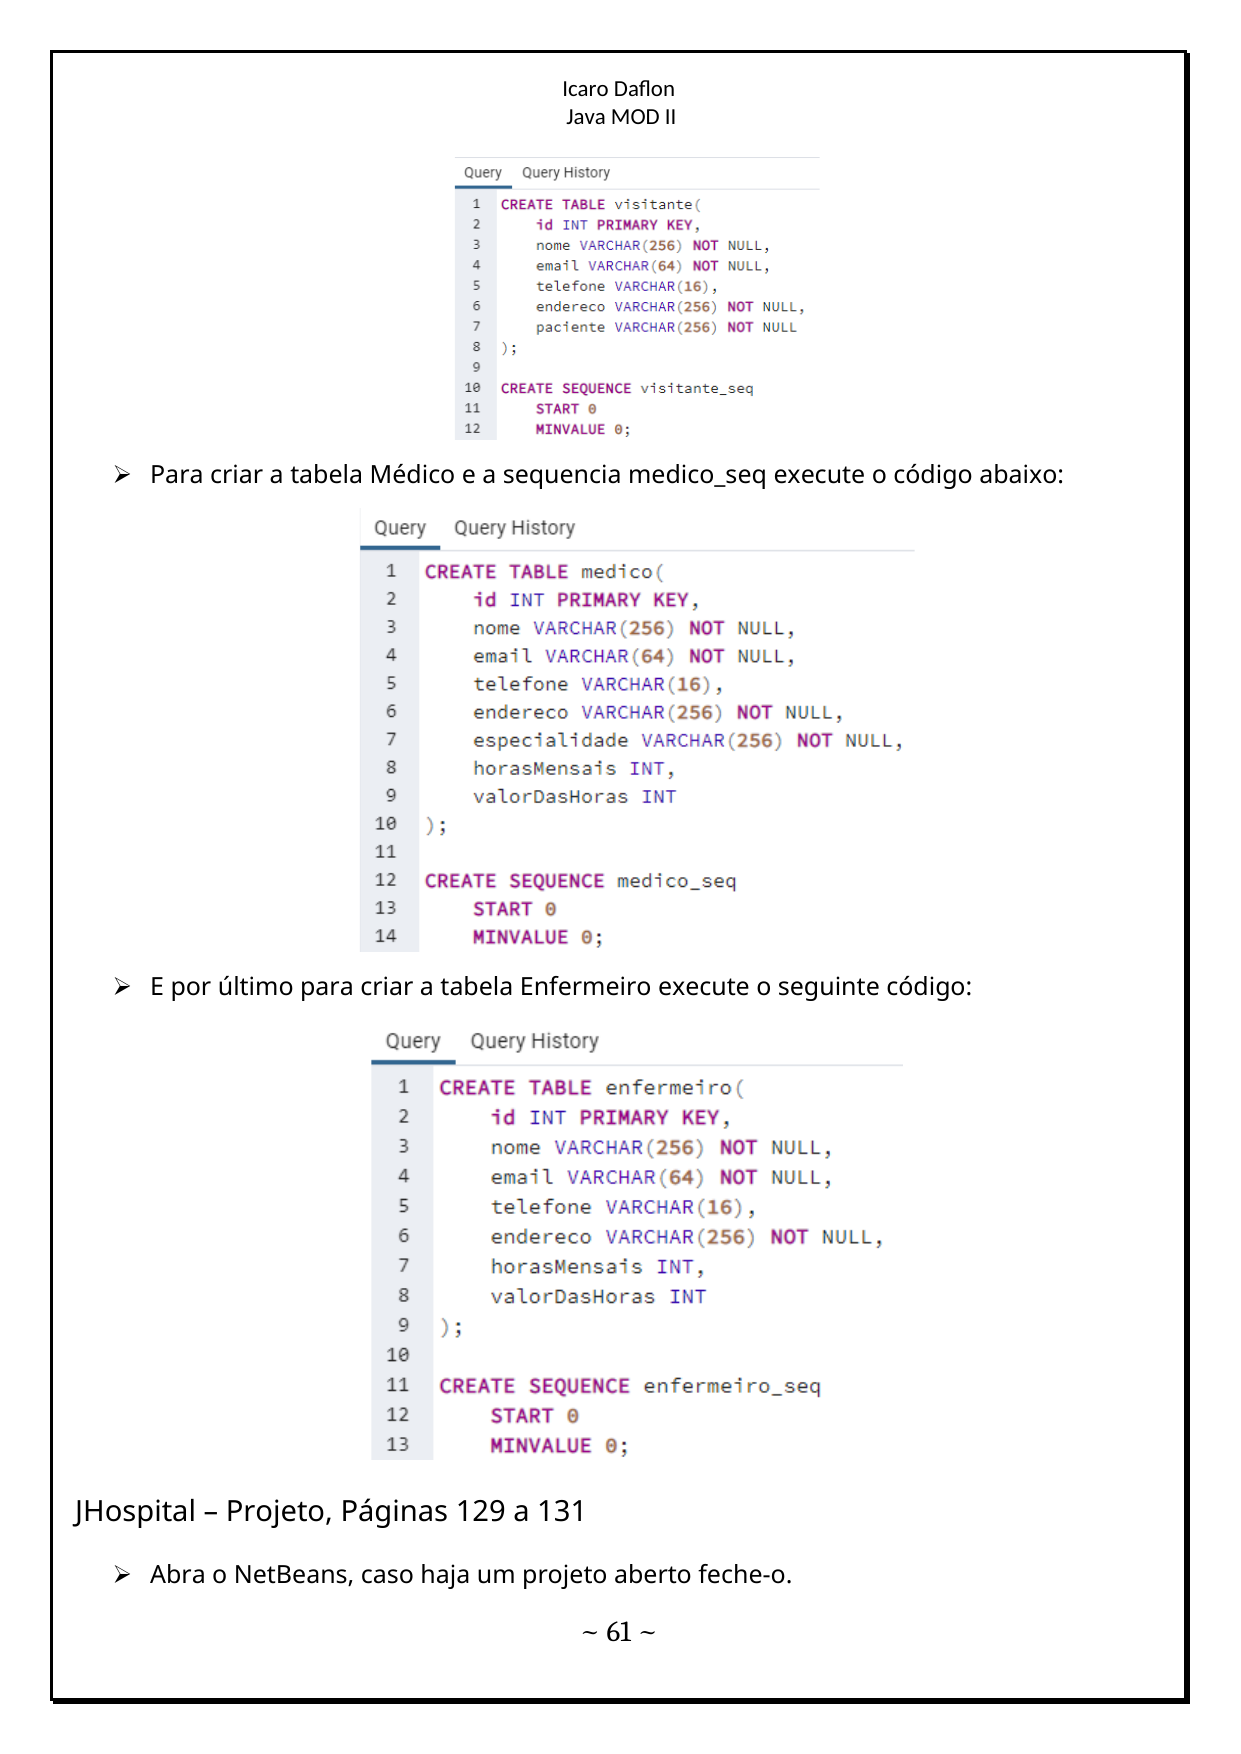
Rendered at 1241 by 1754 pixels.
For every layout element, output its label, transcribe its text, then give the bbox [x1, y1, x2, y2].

picture [371, 1020, 903, 1460]
text JHospital – Projeto, Páginas 129 a 131 [75, 1490, 1162, 1530]
picture [359, 508, 915, 952]
text E por último para criar a tabela Enfermeiro execute o seguinte código: [112, 969, 1162, 1003]
text Para criar a tabela Médico e a sequencia medico_seq execute o código abaixo: [112, 457, 1162, 491]
text Abra o NetBeans, caso haja um projeto aberto feche-o. [112, 1556, 1162, 1591]
picture [454, 157, 820, 440]
